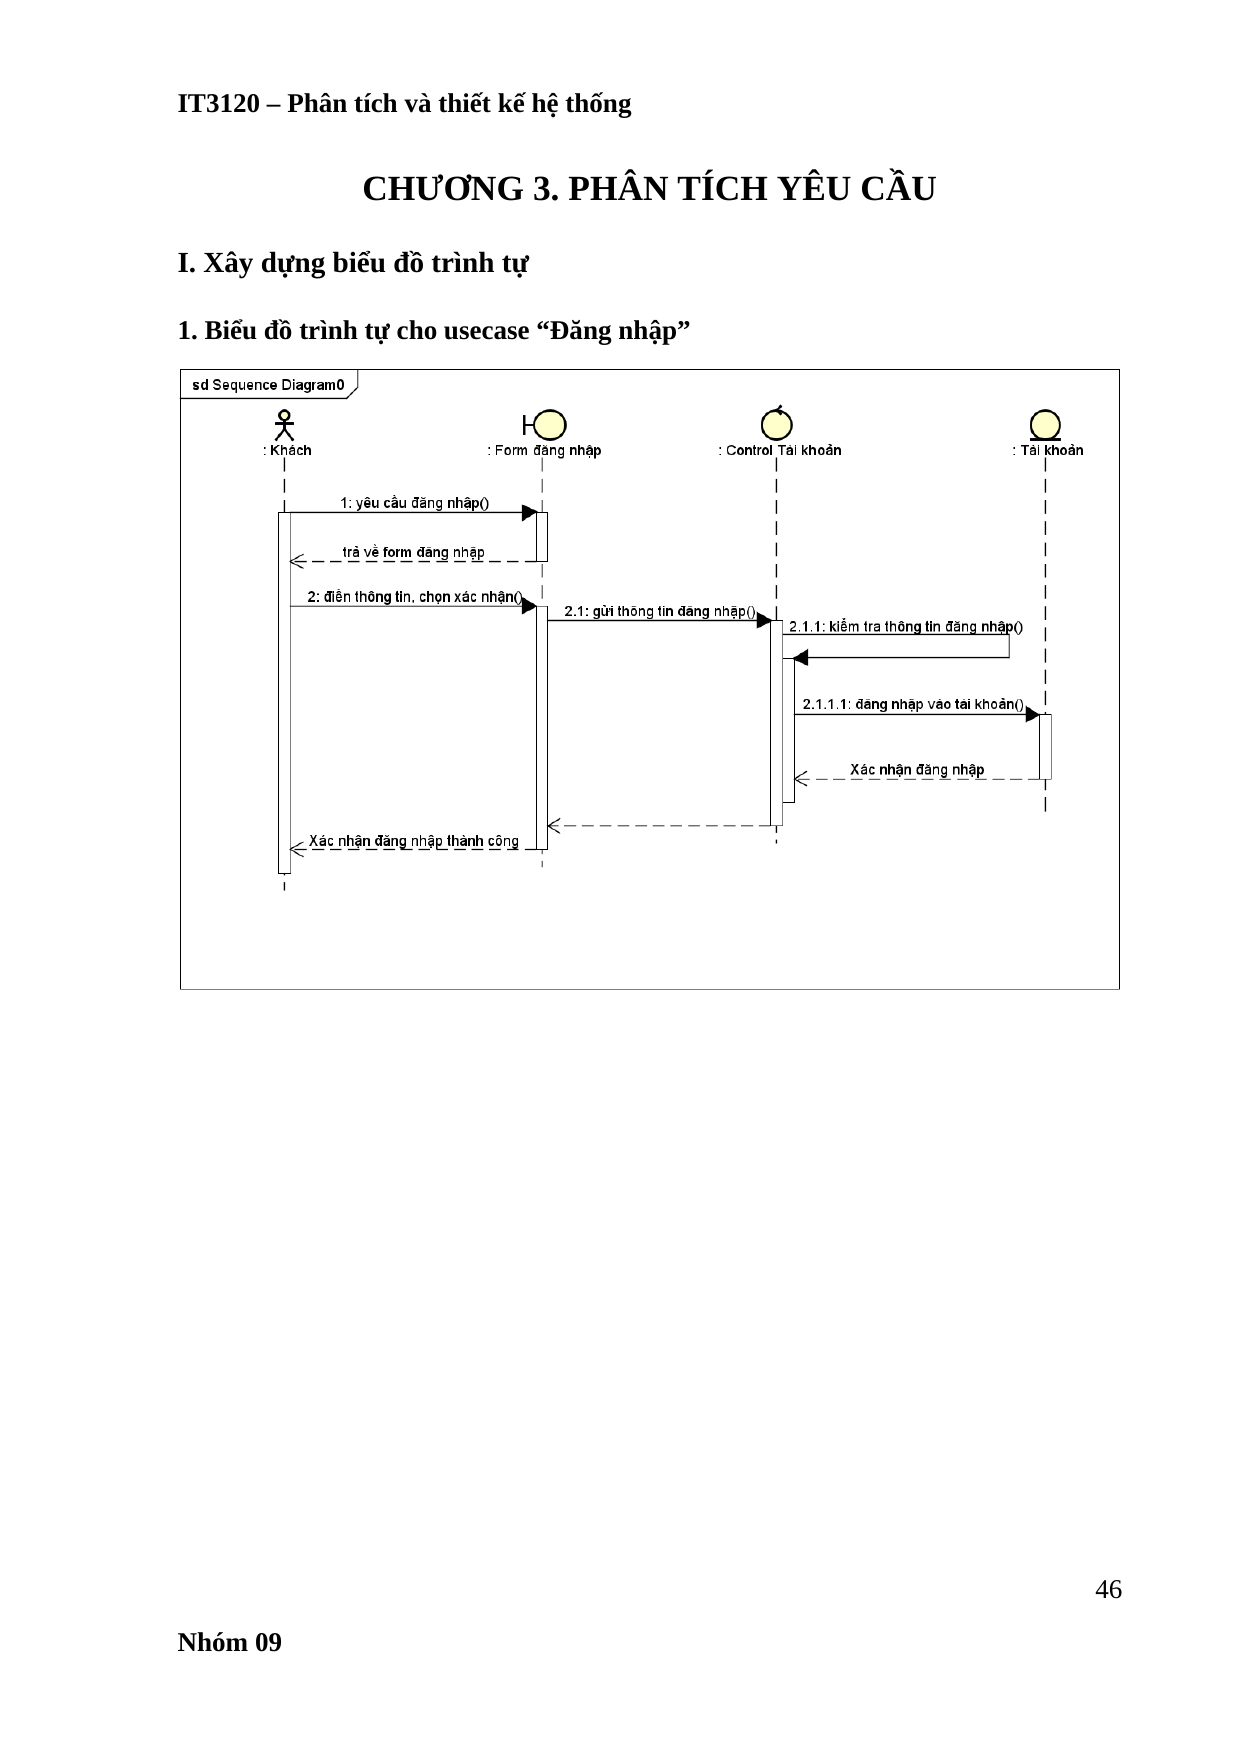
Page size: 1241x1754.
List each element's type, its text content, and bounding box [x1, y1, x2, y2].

subtitle I. Xây dựng biểu đồ trình tự [177, 246, 1122, 279]
picture [177, 367, 1123, 990]
subtitle 1. Biểu đồ trình tự cho usecase “Đăng nhập” [177, 314, 1122, 345]
subtitle CHƯƠNG 3. PHÂN TÍCH YÊU CẦU [177, 167, 1122, 208]
